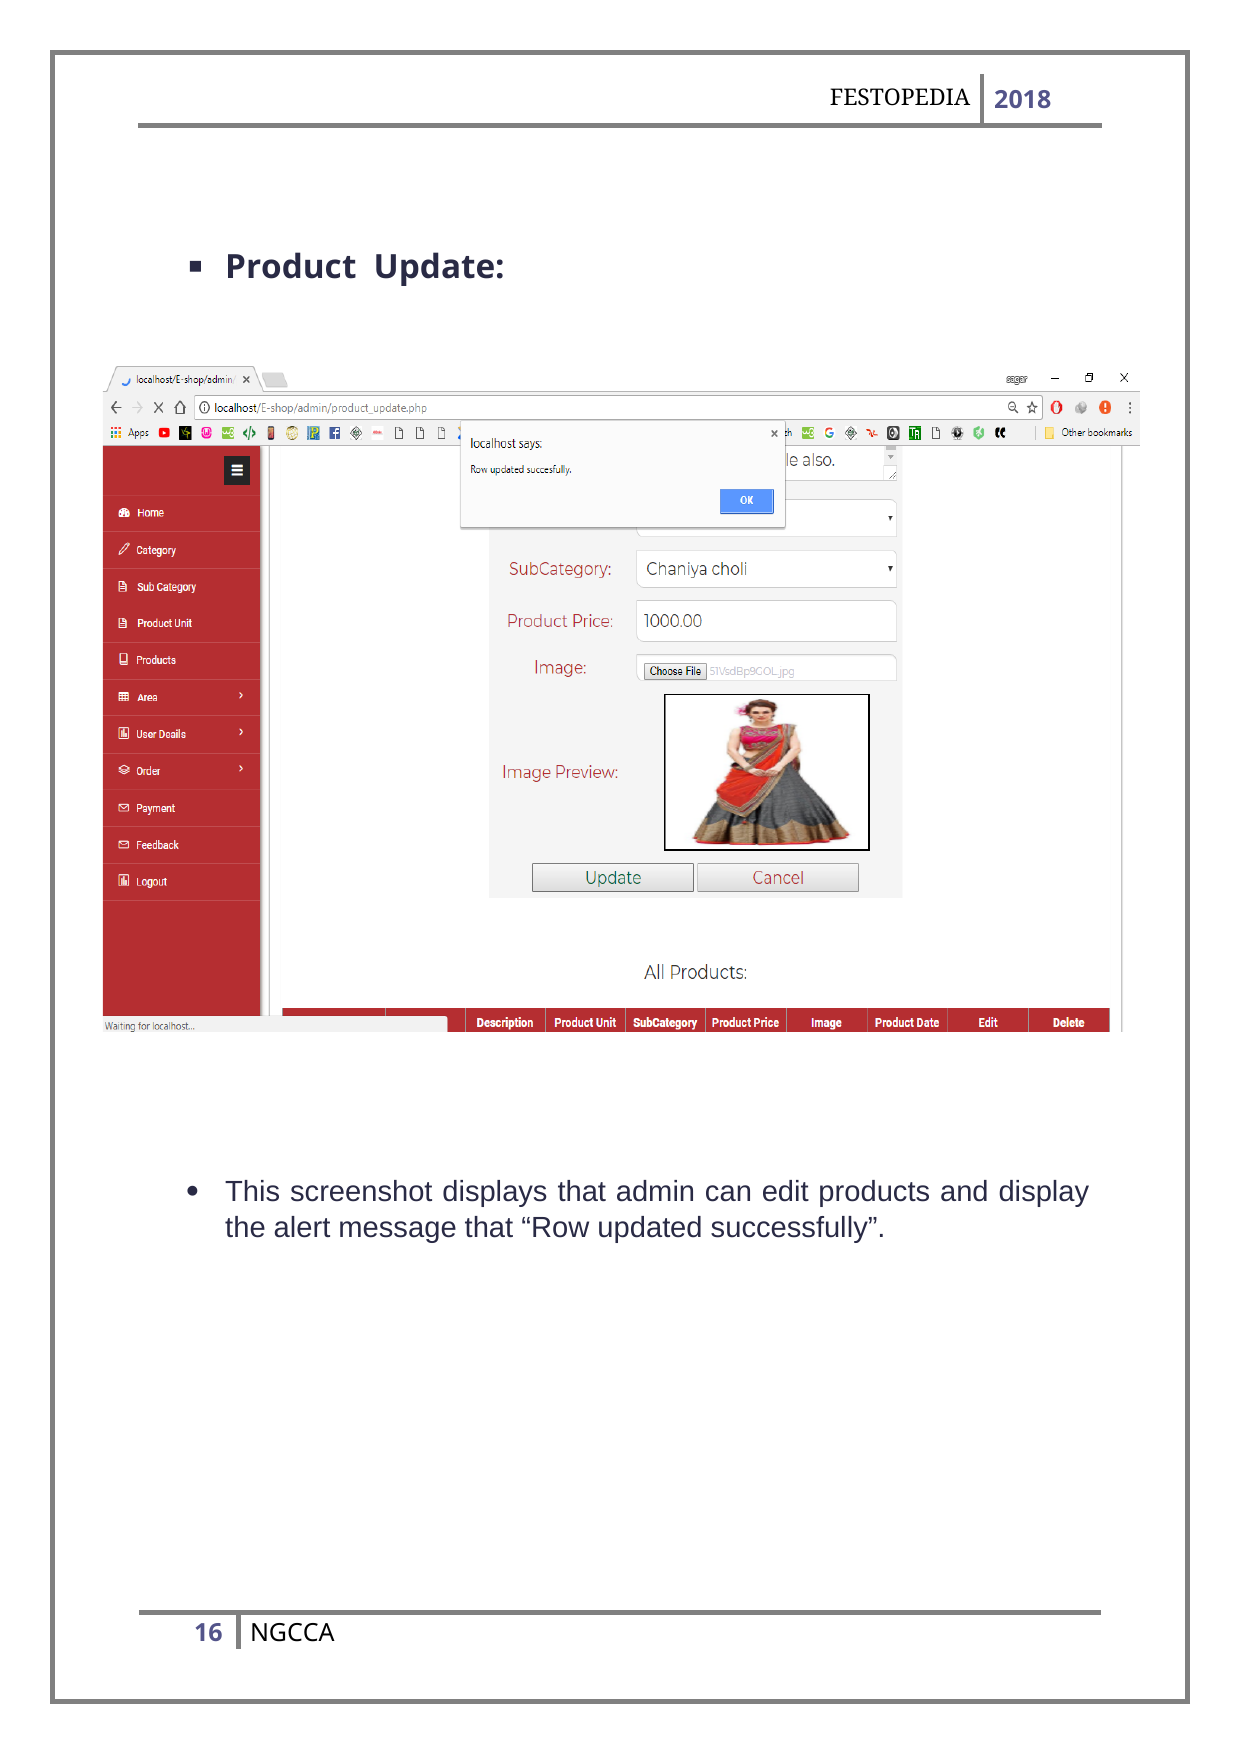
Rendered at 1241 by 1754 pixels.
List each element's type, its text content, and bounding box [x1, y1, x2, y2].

picture [102, 366, 1141, 1031]
list This screenshot displays that admin can edit products and display the alert message that “Row updated successfully”. [187, 1174, 1090, 1273]
list Product Update: [187, 243, 1090, 288]
